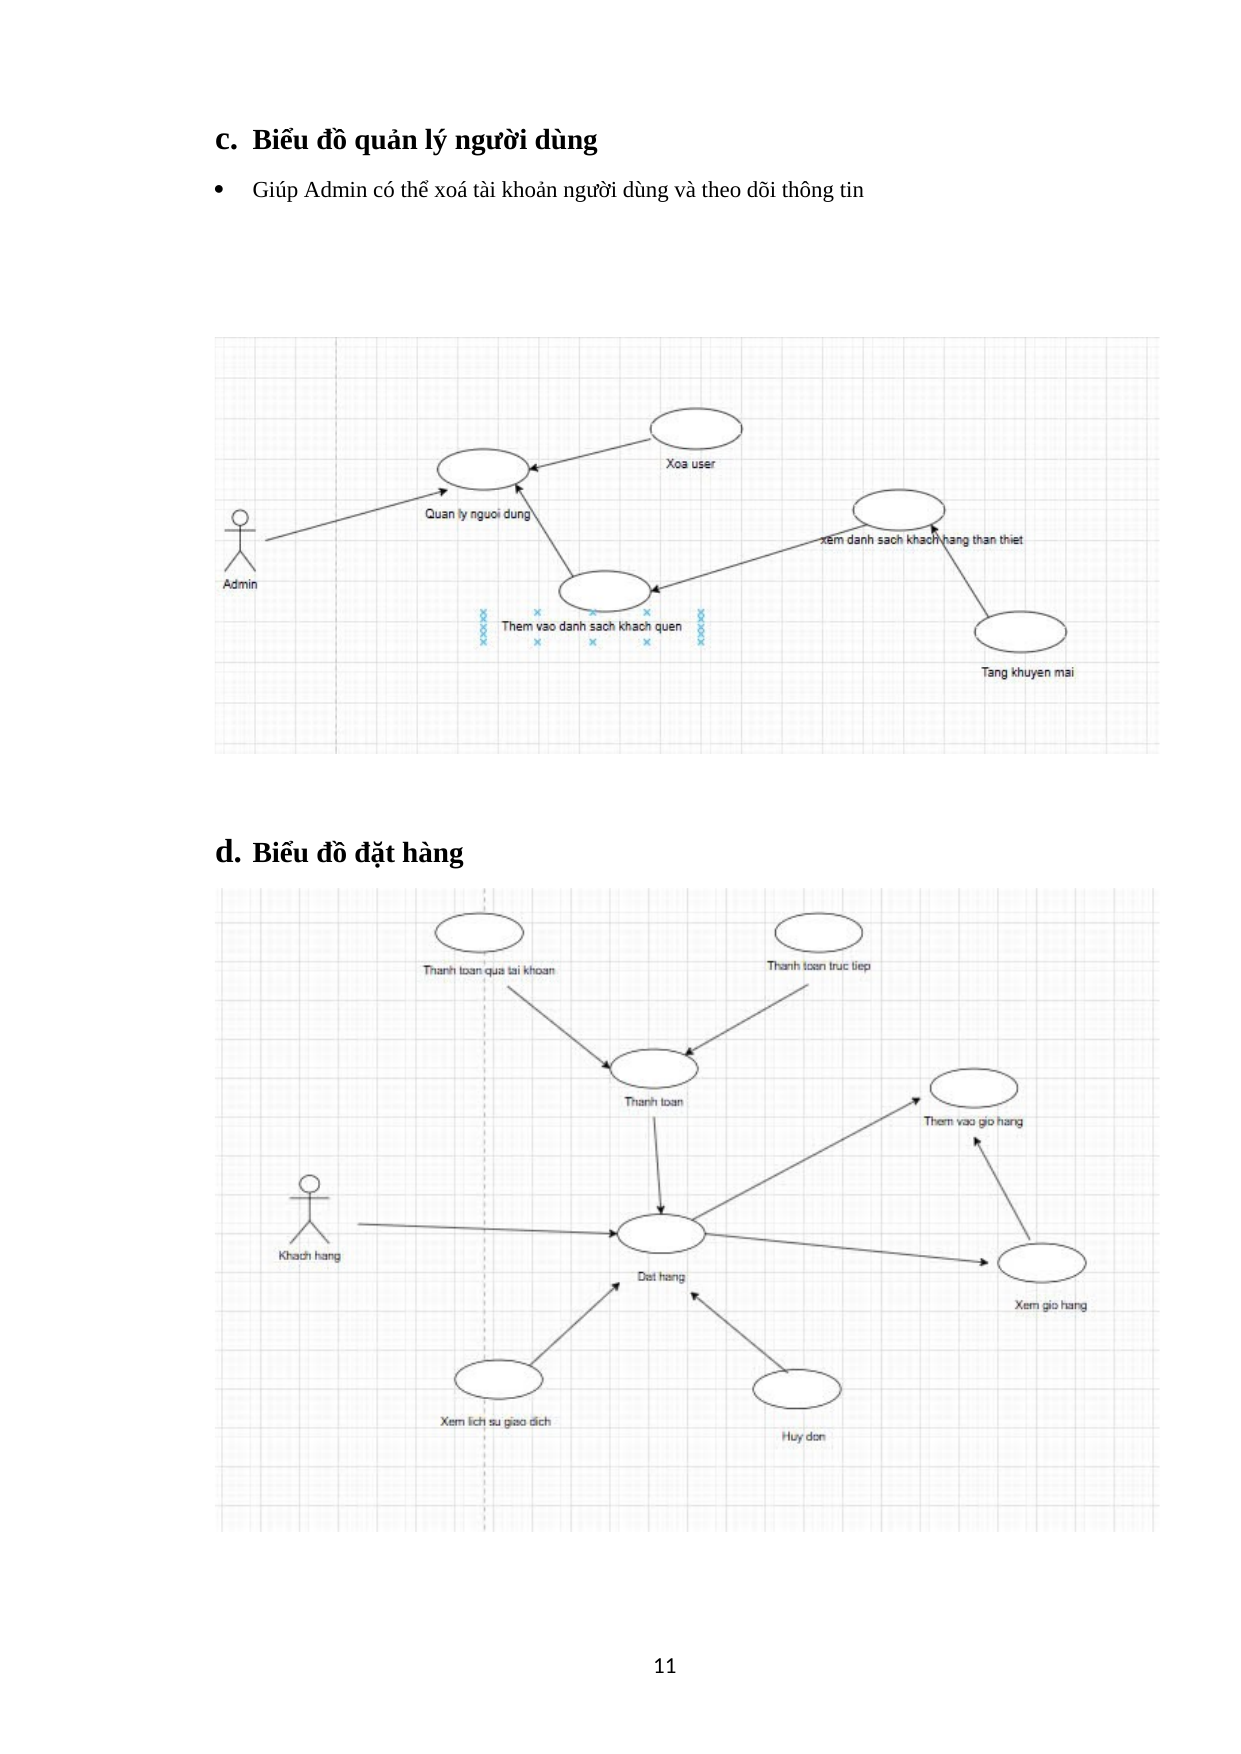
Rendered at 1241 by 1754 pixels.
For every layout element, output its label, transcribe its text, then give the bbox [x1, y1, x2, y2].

list Biểu đồ đặt hàng [215, 831, 1152, 869]
list Biểu đồ quản lý người dùng [215, 118, 1152, 156]
picture [214, 337, 1160, 754]
picture [214, 888, 1160, 1532]
list Giúp Admin có thể xoá tài khoản người dùng và theo dõi thông tin [215, 176, 1152, 202]
